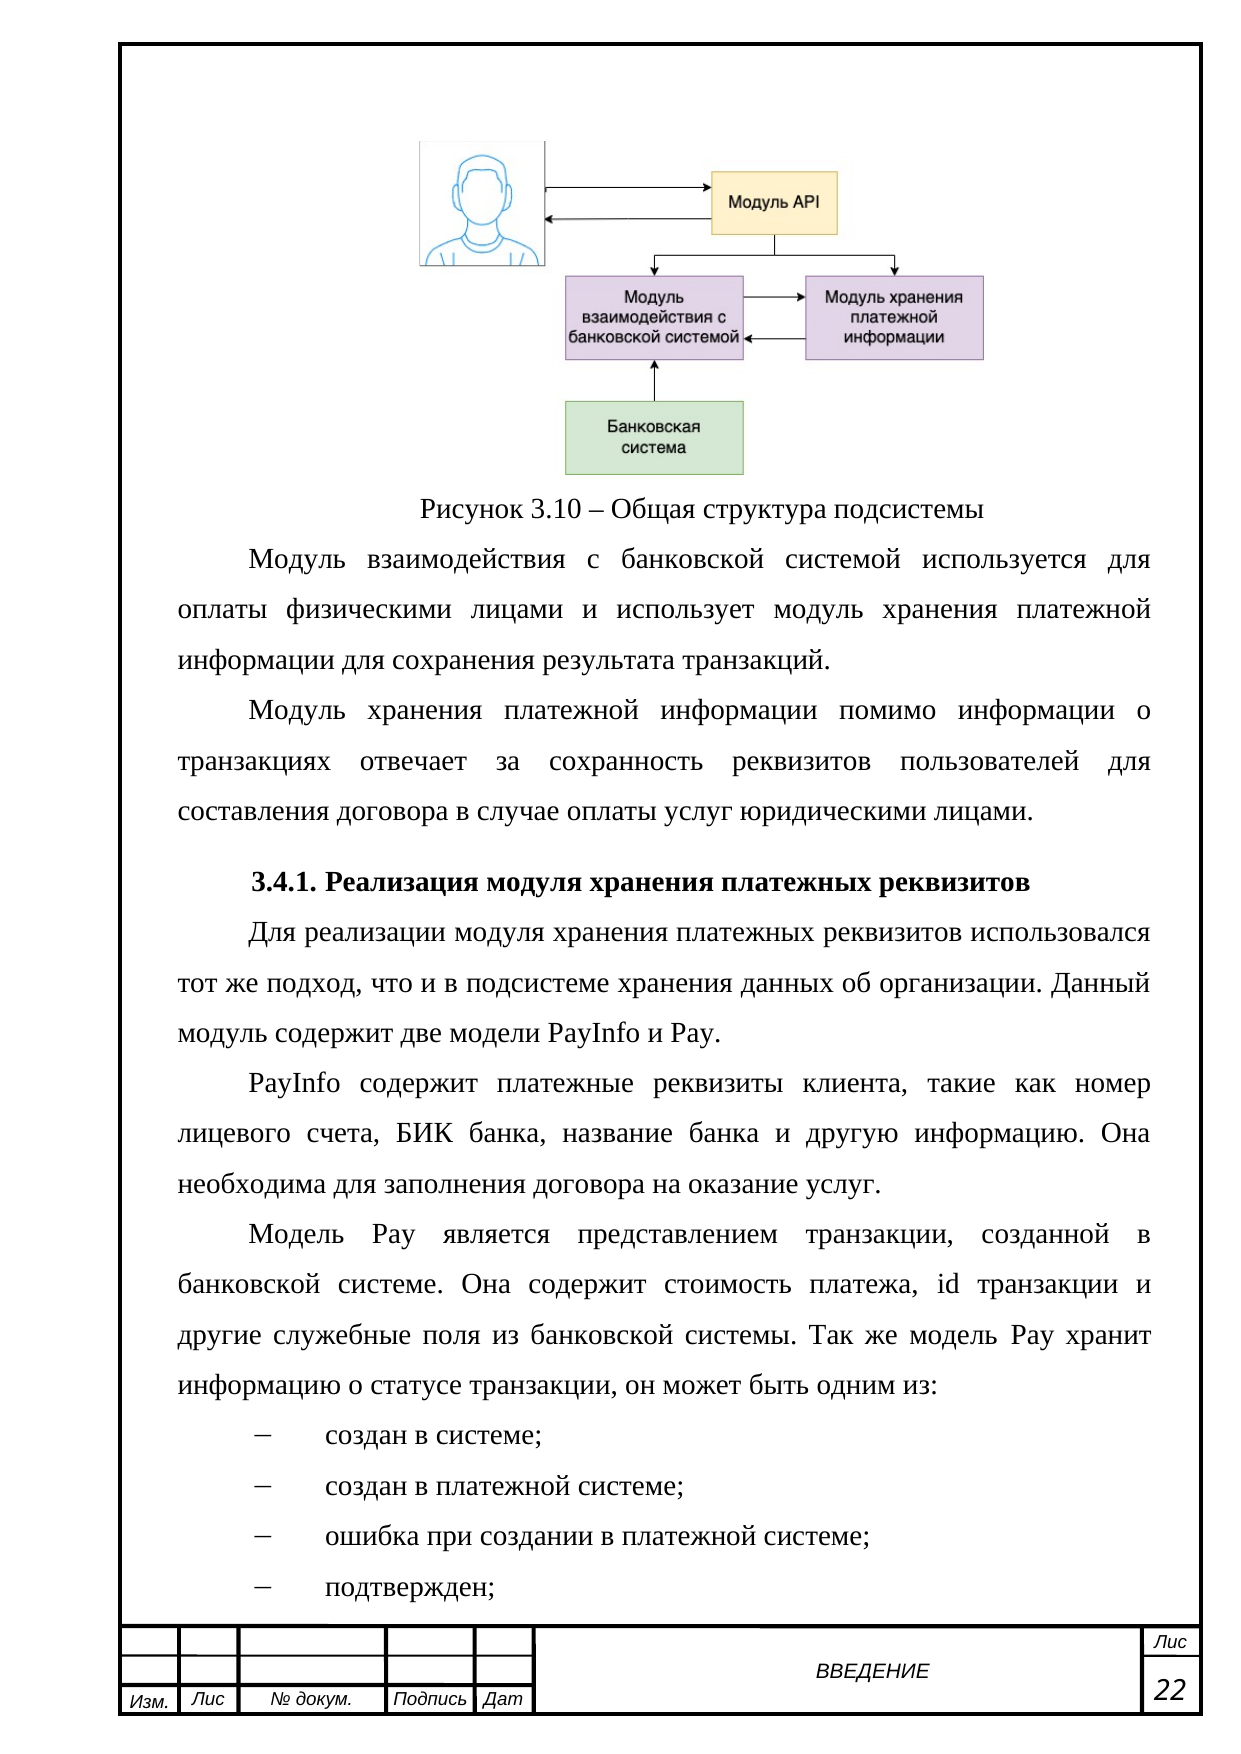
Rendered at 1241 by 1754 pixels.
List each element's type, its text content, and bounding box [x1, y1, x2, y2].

picture [419, 141, 985, 475]
list создан в системе; [177, 1417, 1152, 1451]
text Модуль хранения платежной информации помимо информации о транзакциях отвечает за сохранность реквизитов пользователей для составления договора в случае оплаты услуг юридическими лицами. [177, 692, 1152, 826]
text Модуль взаимодействия с банковской системой используется для оплаты физическими лицами и использует модуль хранения платежной информации для сохранения результата транзакций. [177, 541, 1152, 676]
text Для реализации модуля хранения платежных реквизитов использовался тот же подход, что и в подсистеме хранения данных об организации. Данный модуль содержит две модели PayInfo и Pay. [177, 914, 1152, 1048]
text Модель Pay является представлением транзакции, созданной в банковской системе. Она содержит стоимость платежа, id транзакции и другие служебные поля из банковской системы. Так же модель Pay хранит информацию о статусе транзакции, он может быть одним из: [177, 1216, 1152, 1401]
text PayInfo содержит платежные реквизиты клиента, такие как номер лицевого счета, БИК банка, название банка и другую информацию. Она необходима для заполнения договора на оказание услуг. [177, 1065, 1152, 1199]
text Рисунок 3.10 – Общая структура подсистемы [252, 491, 1152, 524]
list подтвержден; [177, 1569, 1152, 1602]
list ошибка при создании в платежной системе; [177, 1518, 1152, 1552]
list создан в платежной системе; [177, 1468, 1152, 1502]
subtitle Реализация модуля хранения платежных реквизитов [177, 864, 1152, 898]
